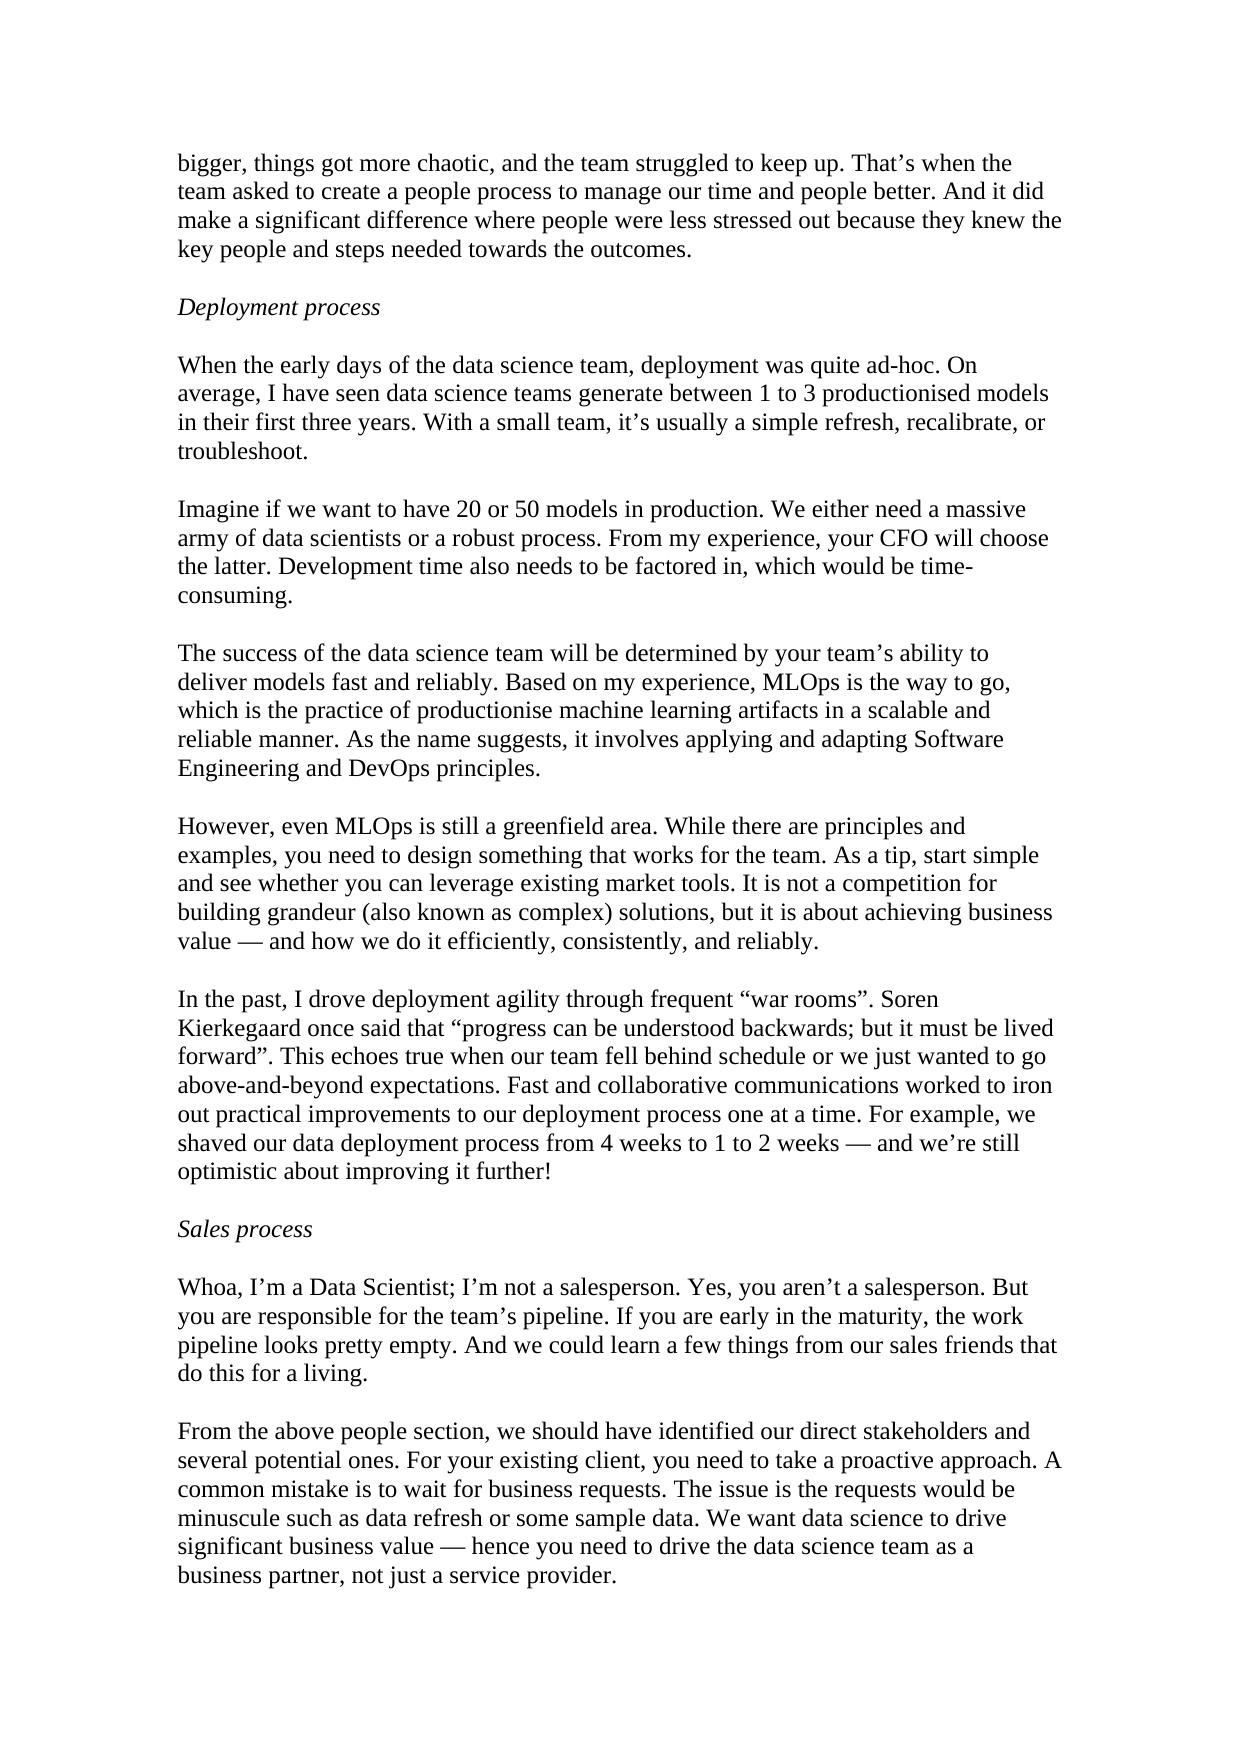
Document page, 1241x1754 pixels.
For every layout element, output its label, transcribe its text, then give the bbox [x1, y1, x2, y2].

text In the past, I drove deployment agility through frequent “war rooms”. Soren Kierkegaard once said that “progress can be understood backwards; but it must be lived forward”. This echoes true when our team fell behind schedule or we just wanted to go above-and-beyond expectations. Fast and collaborative communications worked to iron out practical improvements to our deployment process one at a time. For example, we shaved our data deployment process from 4 weeks to 1 to 2 weeks — and we’re still optimistic about improving it further! [177, 984, 1063, 1185]
text Whoa, I’m a Data Scientist; I’m not a salesperson. Yes, you aren’t a salesperson. But you are responsible for the team’s pipeline. If you are early in the maturity, the work pipeline looks pretty empty. And we could learn a few things from our sales friends that do this for a living. [177, 1272, 1063, 1387]
text The success of the data science team will be determined by your team’s ability to deliver models fast and reliably. Based on my experience, MLOps is the way to go, which is the practice of productionise machine learning artifacts in a scalable and reliable manner. As the name suggests, it involves applying and adapting Software Engineering and DevOps principles. [177, 638, 1063, 782]
text However, even MLOps is still a greenfield area. While there are principles and examples, you need to design something that works for the team. As a tip, start simple and see whether you can leverage existing market tools. It is not a competition for building grandeur (also known as complex) solutions, but it is about achieving business value — and how we do it efficiently, consistently, and reliably. [177, 811, 1063, 955]
text Deployment process [177, 292, 1063, 321]
text Imagine if we want to have 20 or 50 models in production. We either need a massive army of data scientists or a robust process. From my experience, your CFO will choose the latter. Development time also needs to be factored in, which would be time-consuming. [177, 494, 1063, 609]
text From the above people section, we should have identified our direct stakeholders and several potential ones. For your existing client, you need to take a proactive approach. A common mistake is to wait for business requests. The issue is the requests would be minuscule such as data refresh or some sample data. We want data science to drive significant business value — hence you need to drive the data science team as a business partner, not just a service provider. [177, 1416, 1063, 1589]
text When the early days of the data science team, deployment was quite ad-hoc. On average, I have seen data science teams generate between 1 to 3 productionised models in their first three years. With a small team, it’s usually a simple refresh, recalibrate, or troubleshoot. [177, 350, 1063, 465]
text Sales process [177, 1214, 1063, 1243]
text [177, 148, 1063, 263]
